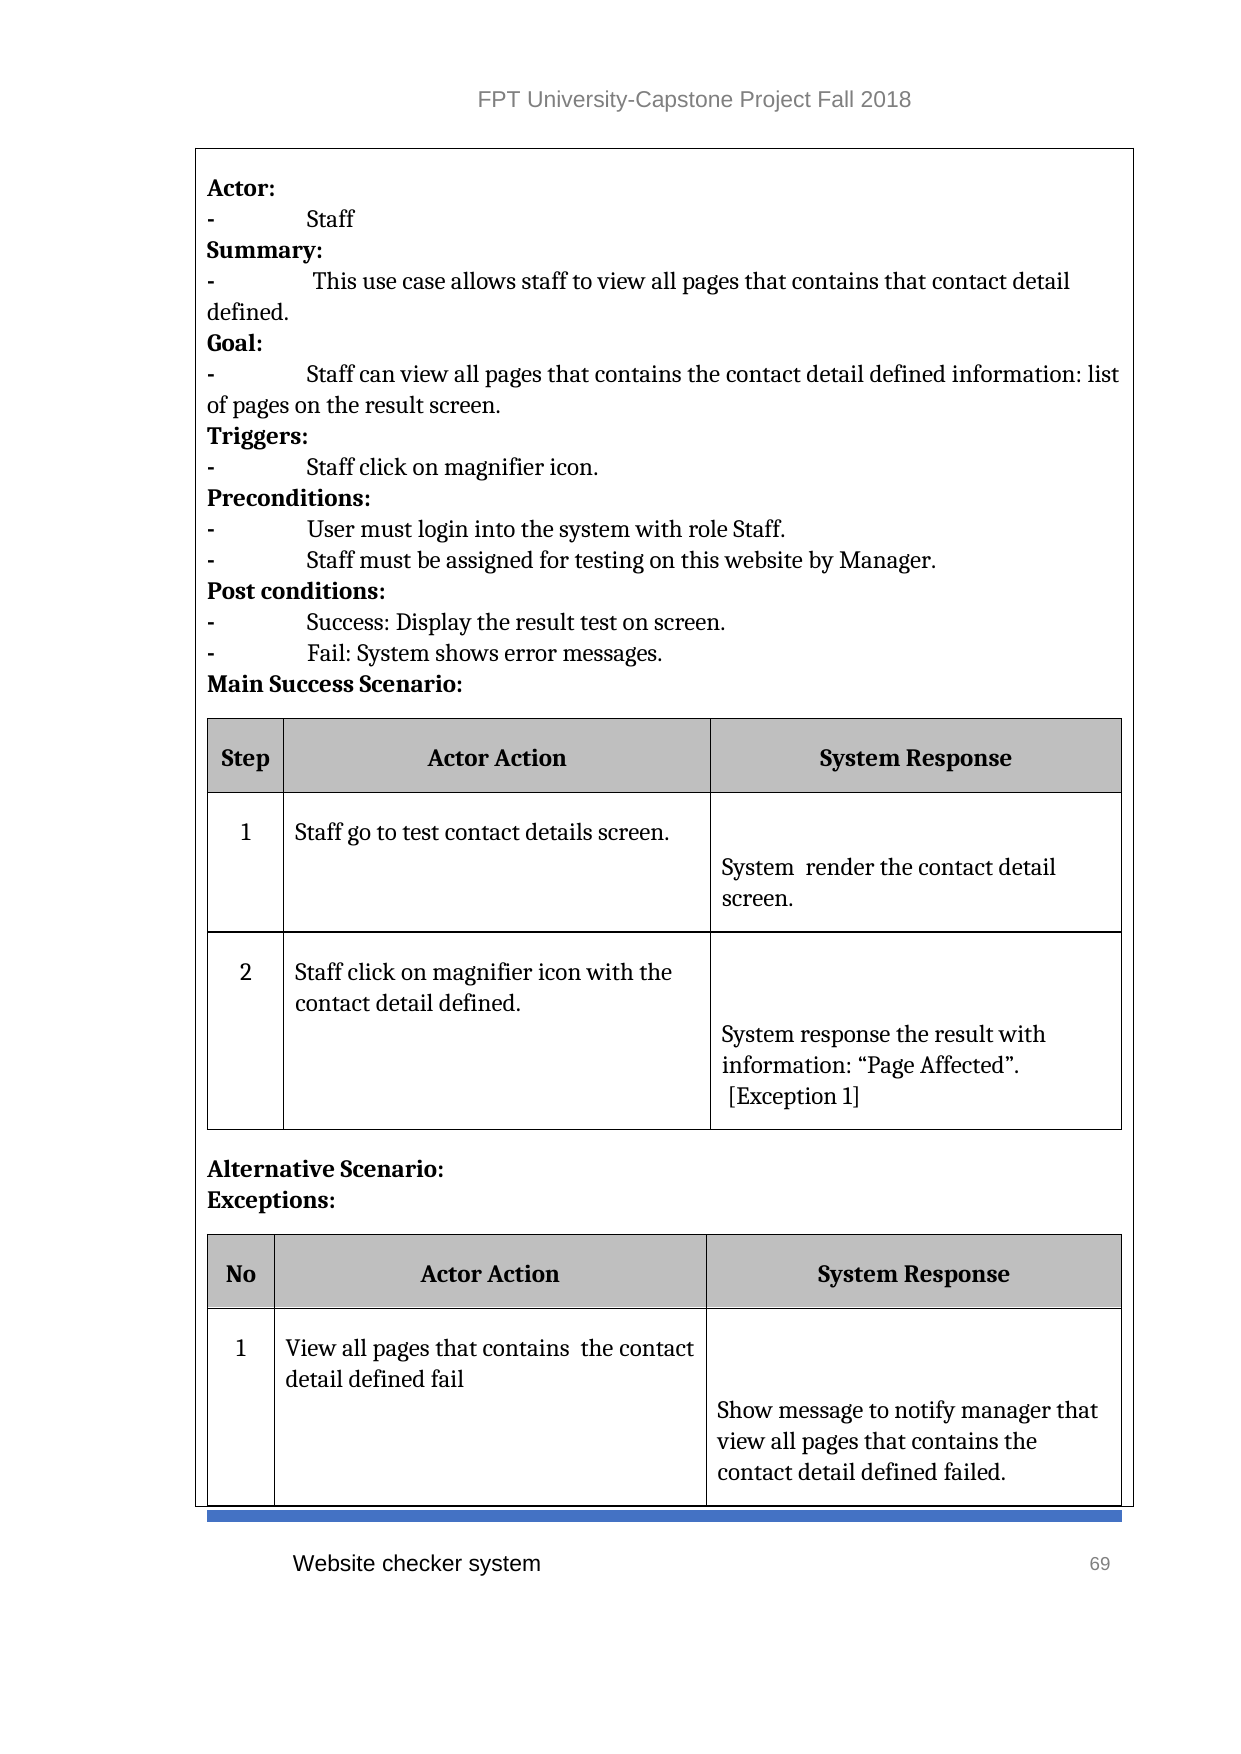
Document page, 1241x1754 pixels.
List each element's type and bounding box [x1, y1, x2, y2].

table_cell [196, 149, 1133, 1506]
